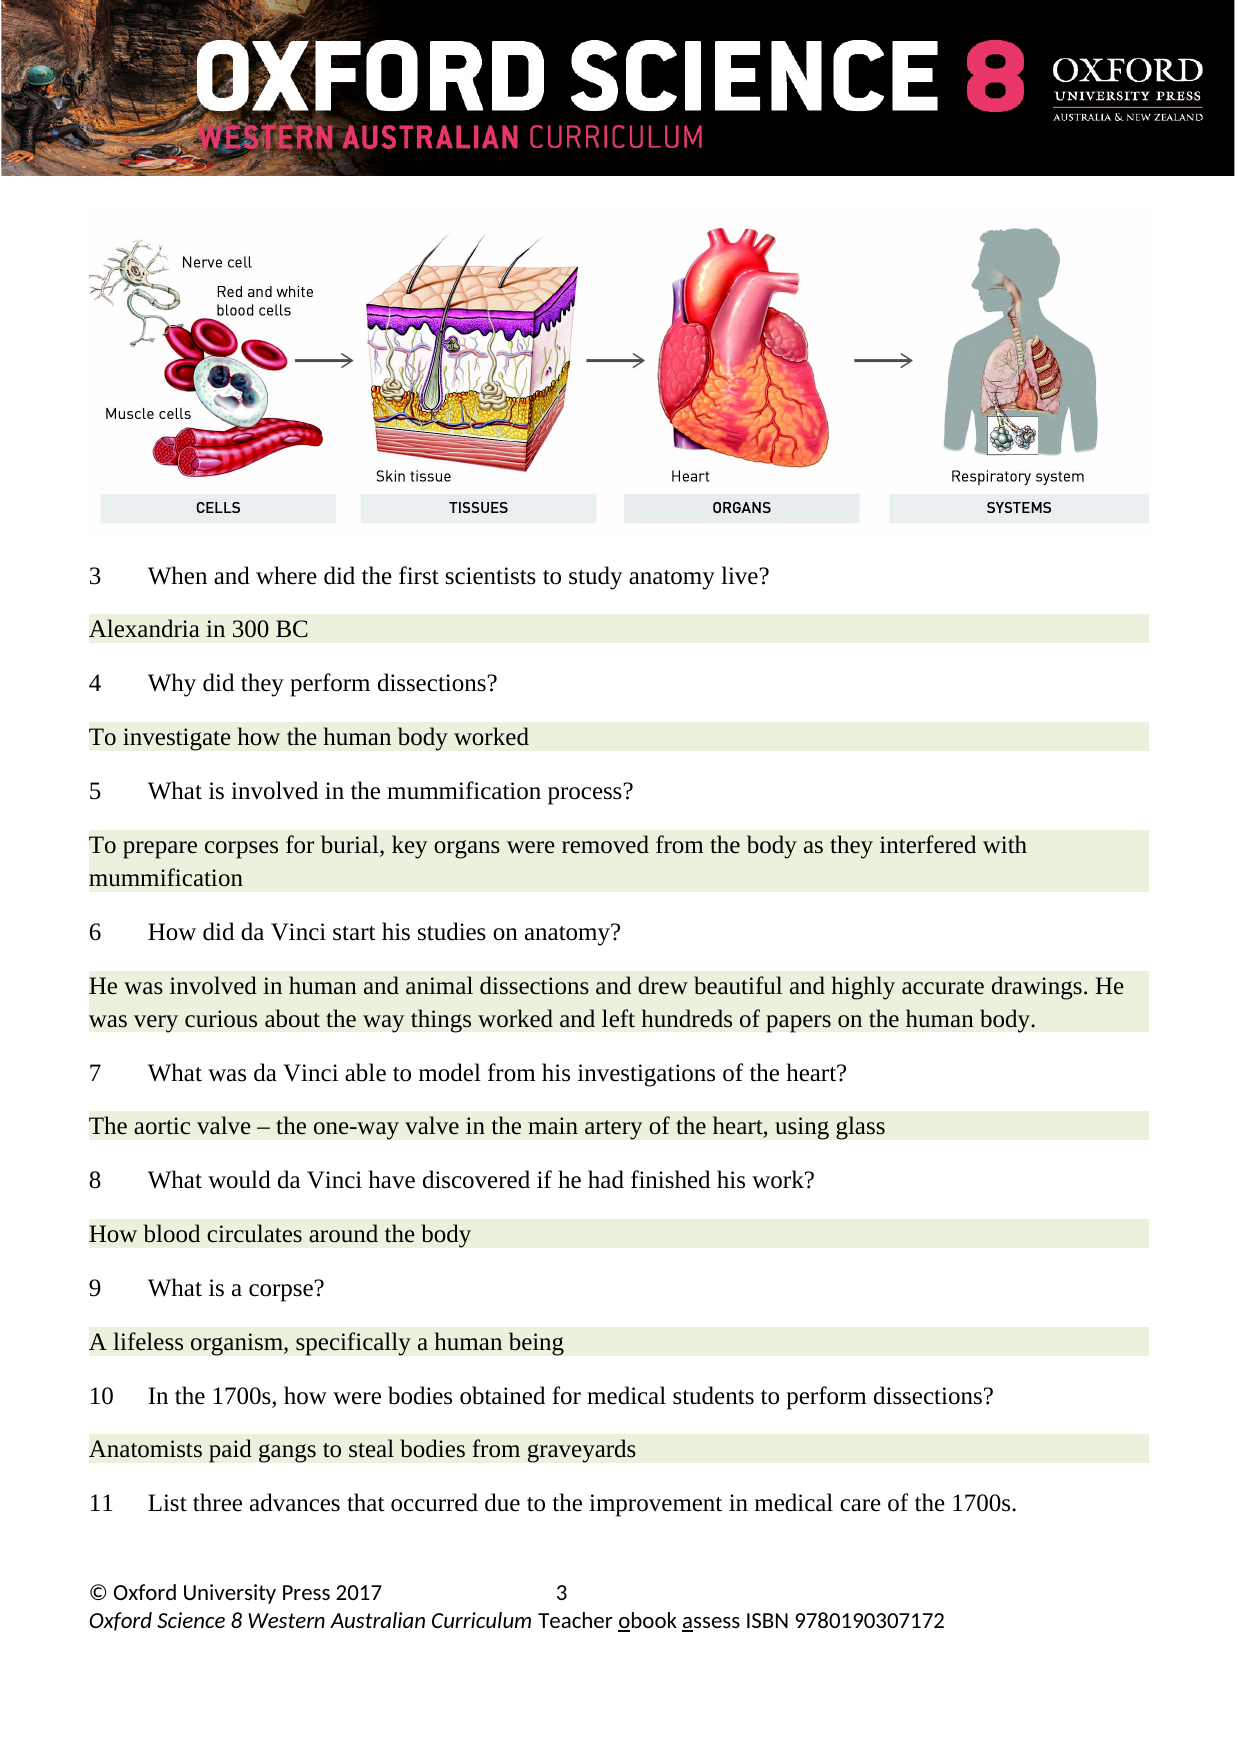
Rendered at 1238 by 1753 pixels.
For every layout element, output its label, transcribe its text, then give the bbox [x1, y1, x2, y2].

picture [0, 0, 1233, 175]
list 7 What was da Vinci able to model from his investigations of the heart? [89, 1058, 1149, 1086]
text How blood circulates around the body [89, 1219, 1149, 1248]
text Anatomists paid gangs to steal bodies from graveyards [89, 1434, 1149, 1463]
text A lifeless organism, specifically a human being [89, 1327, 1149, 1356]
picture [88, 206, 1149, 536]
text To prepare corpses for burial, key organs were removed from the body as they interfered with mummification [89, 830, 1149, 892]
list 5 What is involved in the mummification process? [89, 776, 1149, 805]
text Alexandria in 300 BC [89, 614, 1149, 643]
list 9 What is a corpse? [89, 1273, 1149, 1302]
list 8 What would da Vinci have discovered if he had finished his work? [89, 1165, 1149, 1194]
list 11 List three advances that occurred due to the improvement in medical care of the 1700s. [89, 1488, 1149, 1517]
text The aortic valve – the one-way valve in the main artery of the heart, using glass [89, 1111, 1149, 1140]
list 3 When and where did the first scientists to study anatomy live? [89, 561, 1149, 589]
list 6 How did da Vinci start his studies on anatomy? [89, 917, 1149, 946]
text He was involved in human and animal dissections and drew beautiful and highly accurate drawings. He was very curious about the way things worked and left hundreds of papers on the human body. [89, 971, 1149, 1032]
list 4 Why did they perform dissections? [89, 668, 1149, 697]
text To investigate how the human body worked [89, 722, 1149, 751]
list 10 In the 1700s, how were bodies obtained for medical students to perform dissections? [89, 1381, 1149, 1409]
